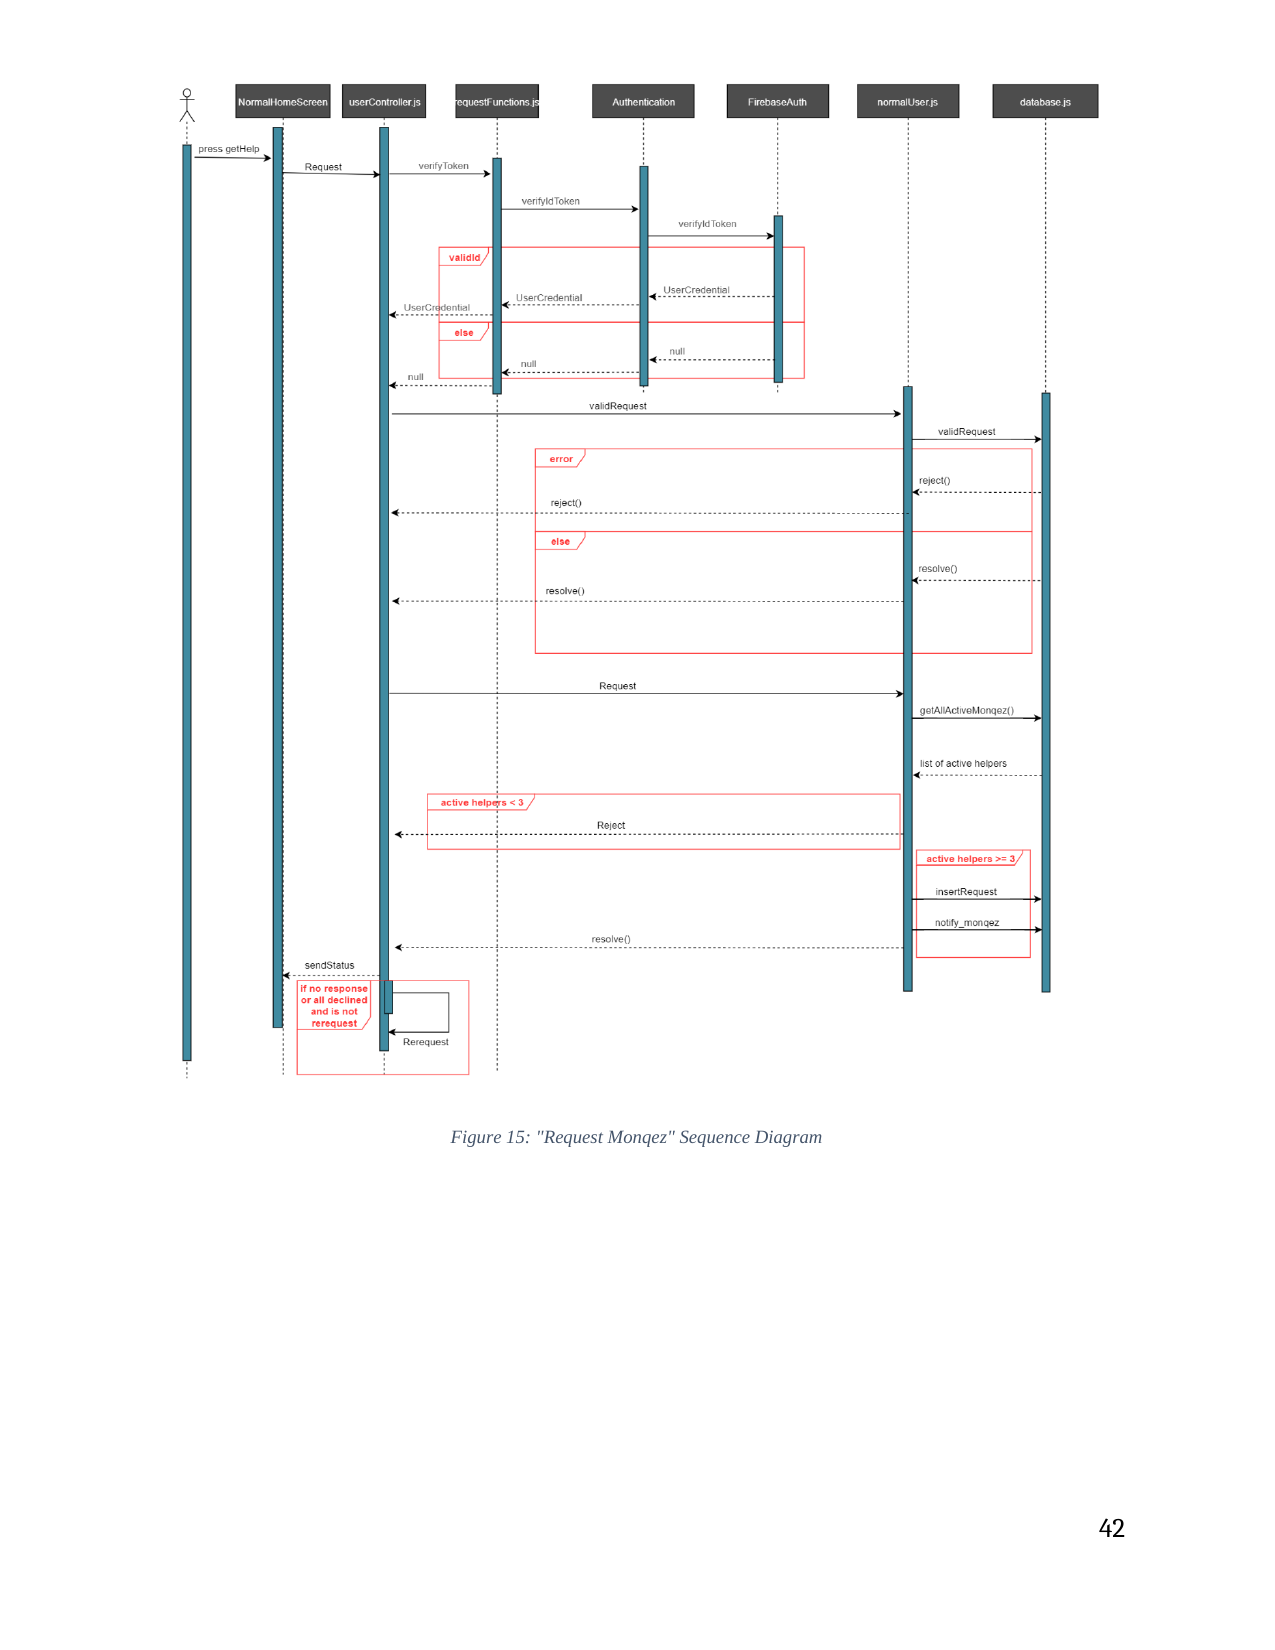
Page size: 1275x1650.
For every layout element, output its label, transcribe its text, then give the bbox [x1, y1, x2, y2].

text Figure 15: "Request Monqez" Sequence Diagram [150, 1126, 1125, 1147]
picture [150, 75, 1125, 1107]
